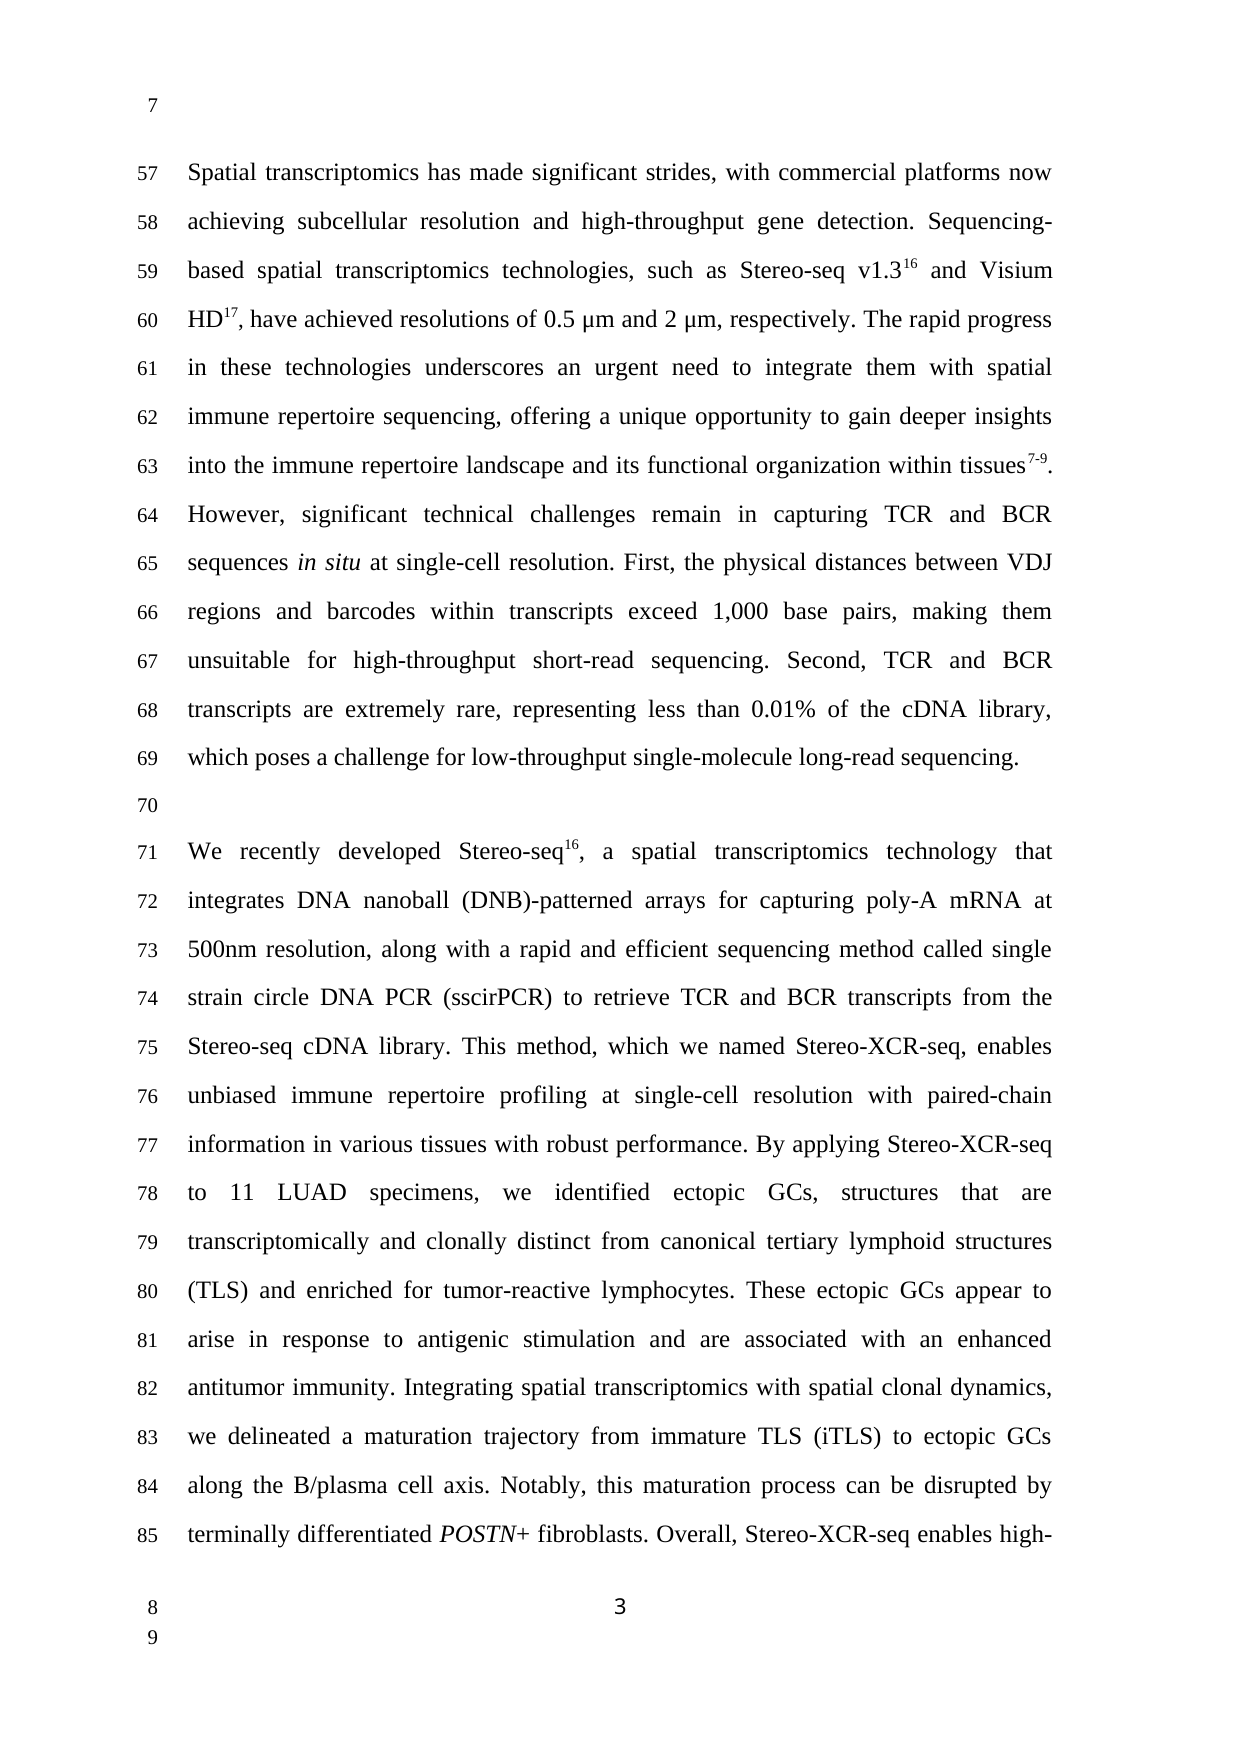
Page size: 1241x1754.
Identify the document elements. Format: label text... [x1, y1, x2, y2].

text Spatial transcriptomics has made significant strides, with commercial platforms now achieving subcellular resolution and high-throughput gene detection. Sequencing-based spatial transcriptomics technologies, such as Stereo-seq v1.316 and Visium HD17, have achieved resolutions of 0.5 μm and 2 μm, respectively. The rapid progress in these technologies underscores an urgent need to integrate them with spatial immune repertoire sequencing, offering a unique opportunity to gain deeper insights into the immune repertoire landscape and its functional organization within tissues7-9. However, significant technical challenges remain in capturing TCR and BCR sequences in situ at single-cell resolution. First, the physical distances between VDJ regions and barcodes within transcripts exceed 1,000 base pairs, making them unsuitable for high-throughput short-read sequencing. Second, TCR and BCR transcripts are extremely rare, representing less than 0.01% of the cDNA library, which poses a challenge for low-throughput single-molecule long-read sequencing. [187, 156, 1053, 773]
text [187, 834, 1053, 1549]
